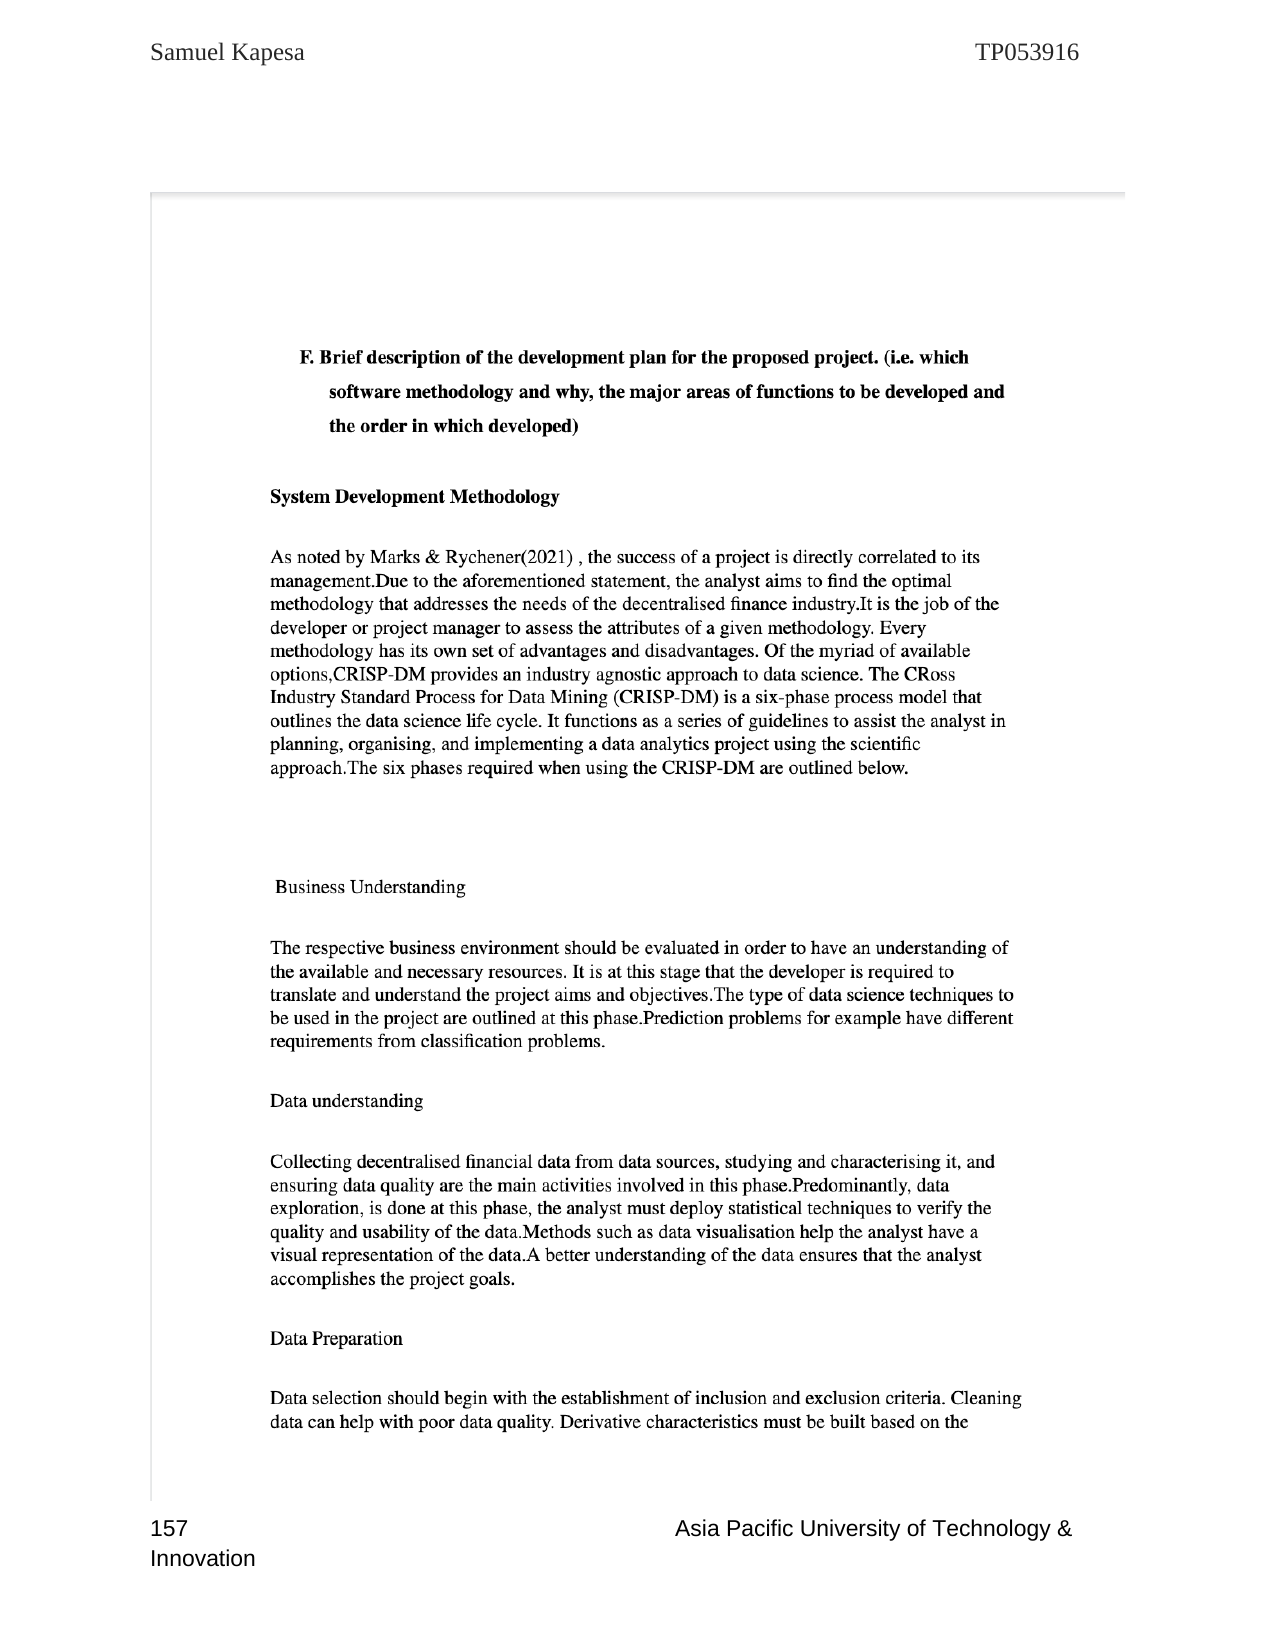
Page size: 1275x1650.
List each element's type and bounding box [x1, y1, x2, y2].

picture [150, 192, 1125, 1501]
